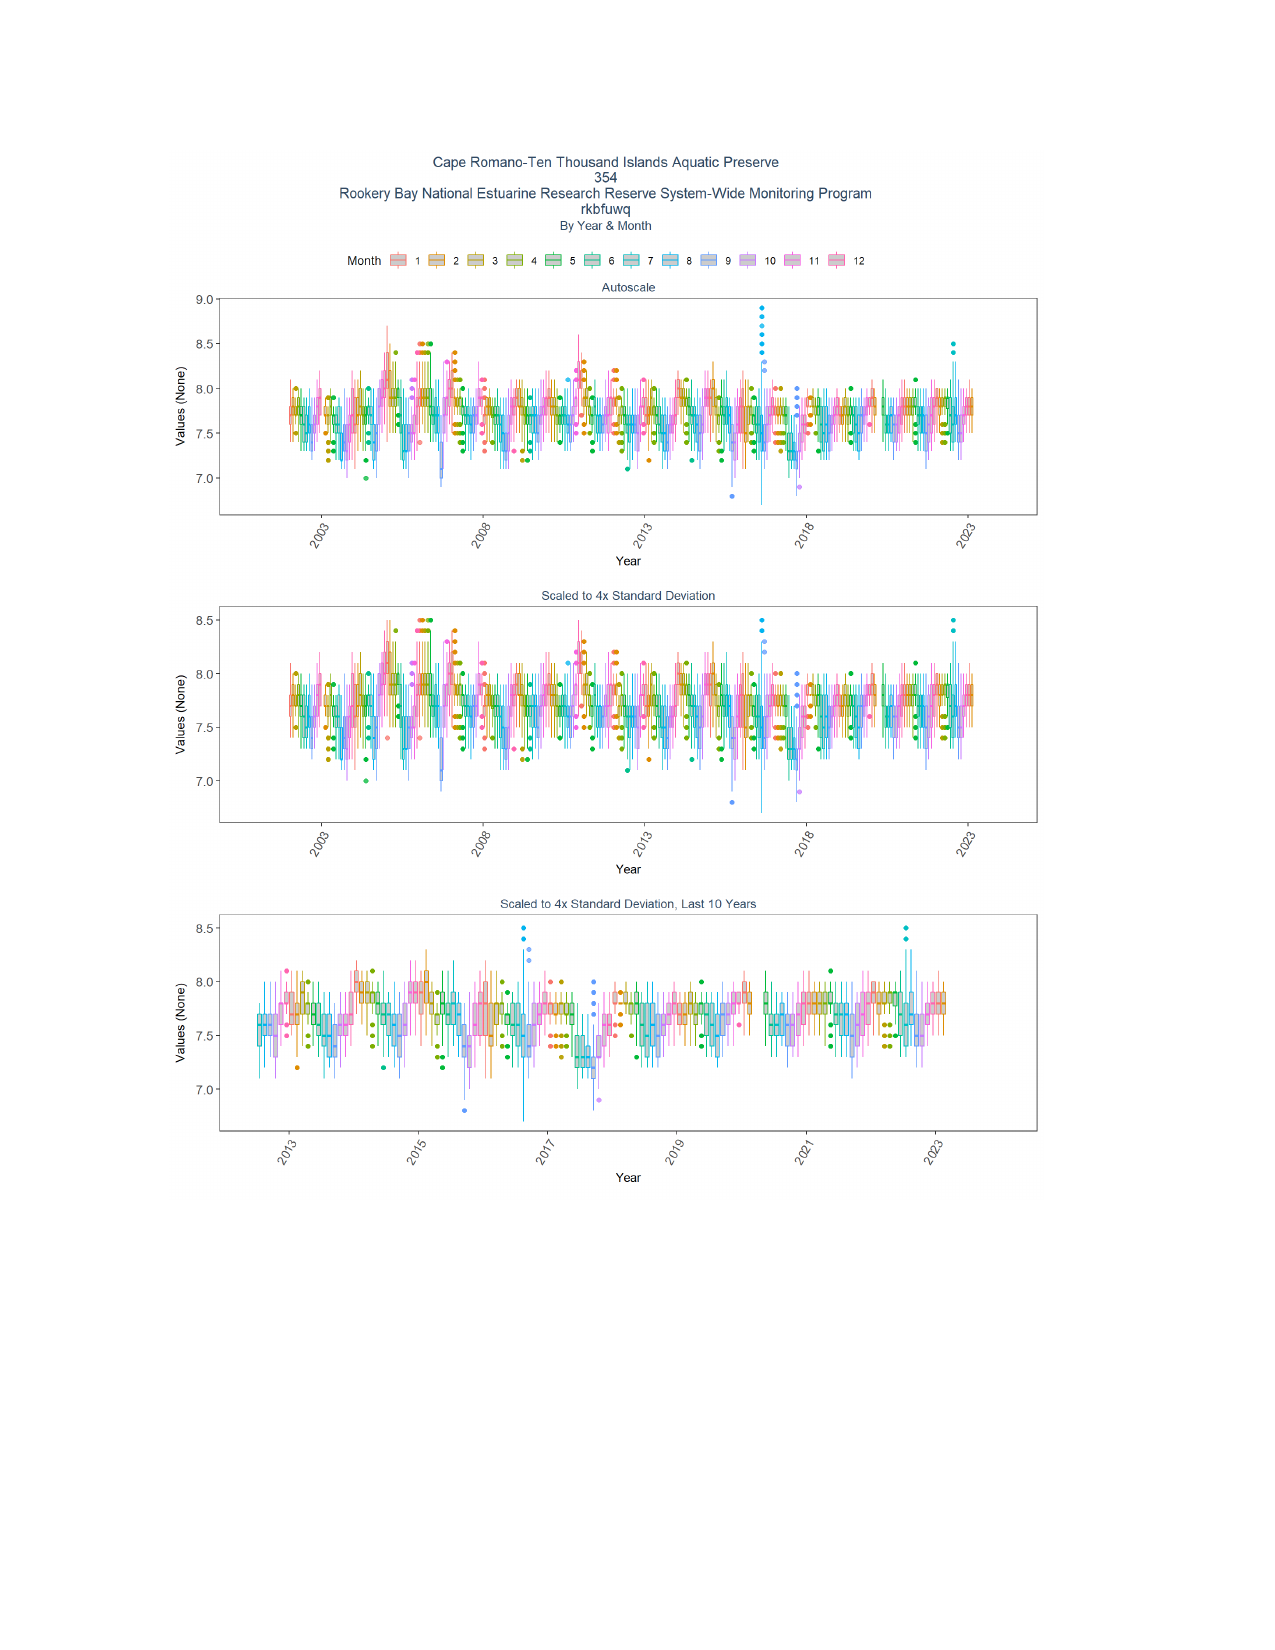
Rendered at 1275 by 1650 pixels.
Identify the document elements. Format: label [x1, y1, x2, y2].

picture [168, 150, 1044, 1200]
